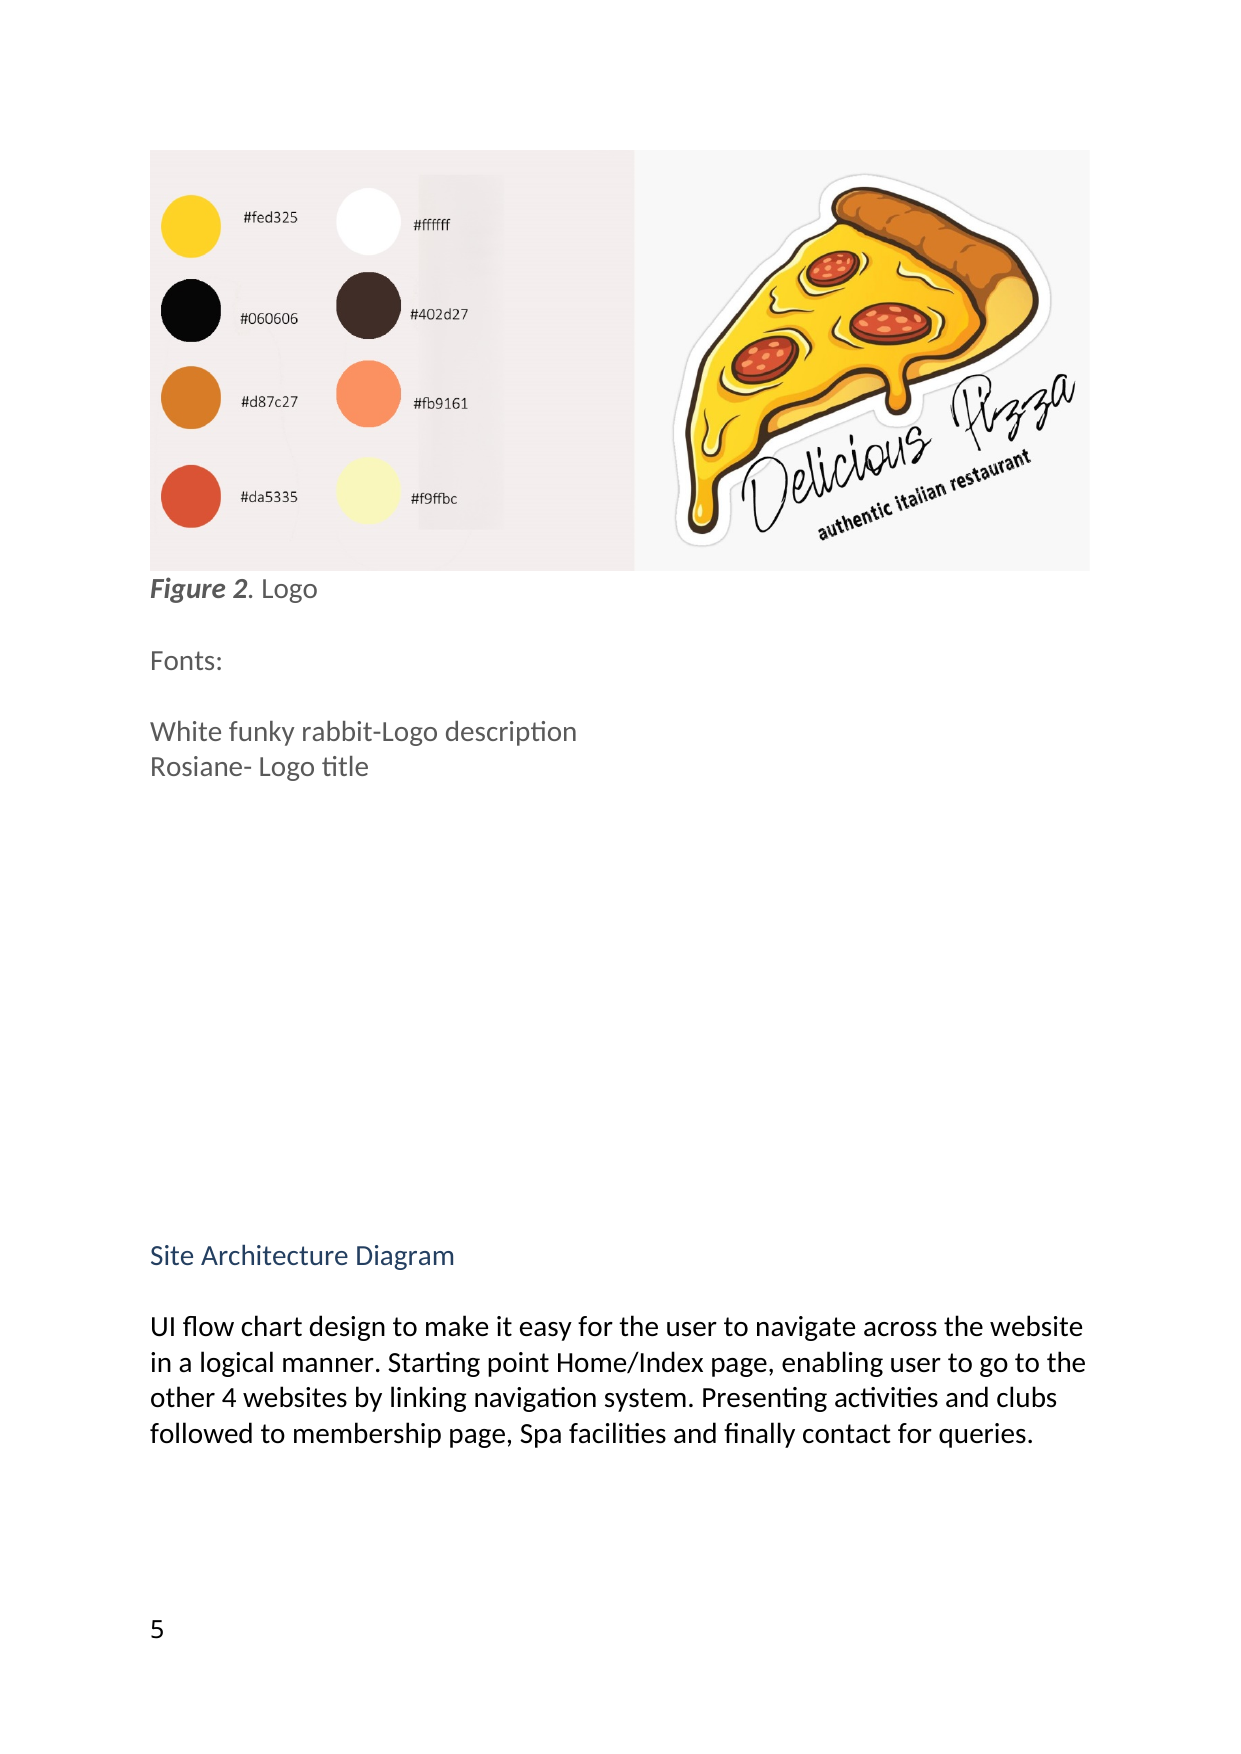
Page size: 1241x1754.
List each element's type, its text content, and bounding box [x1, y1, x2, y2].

text White funky rabbit-Logo description [150, 713, 1090, 748]
text UI flow chart design to make it easy for the user to navigate across the website in a logical manner. Starting point Home/Index page, enabling user to go to the other 4 websites by linking navigation system. Presenting activities and clubs followed to membership page, Spa facilities and finally contact for queries. [150, 1308, 1090, 1451]
text Rosiane- Logo title [150, 748, 1090, 784]
subtitle Site Architecture Diagram [150, 1237, 1090, 1272]
text Figure 2. Logo [150, 571, 1090, 606]
text Fonts: [150, 642, 1090, 677]
picture [150, 150, 1090, 571]
